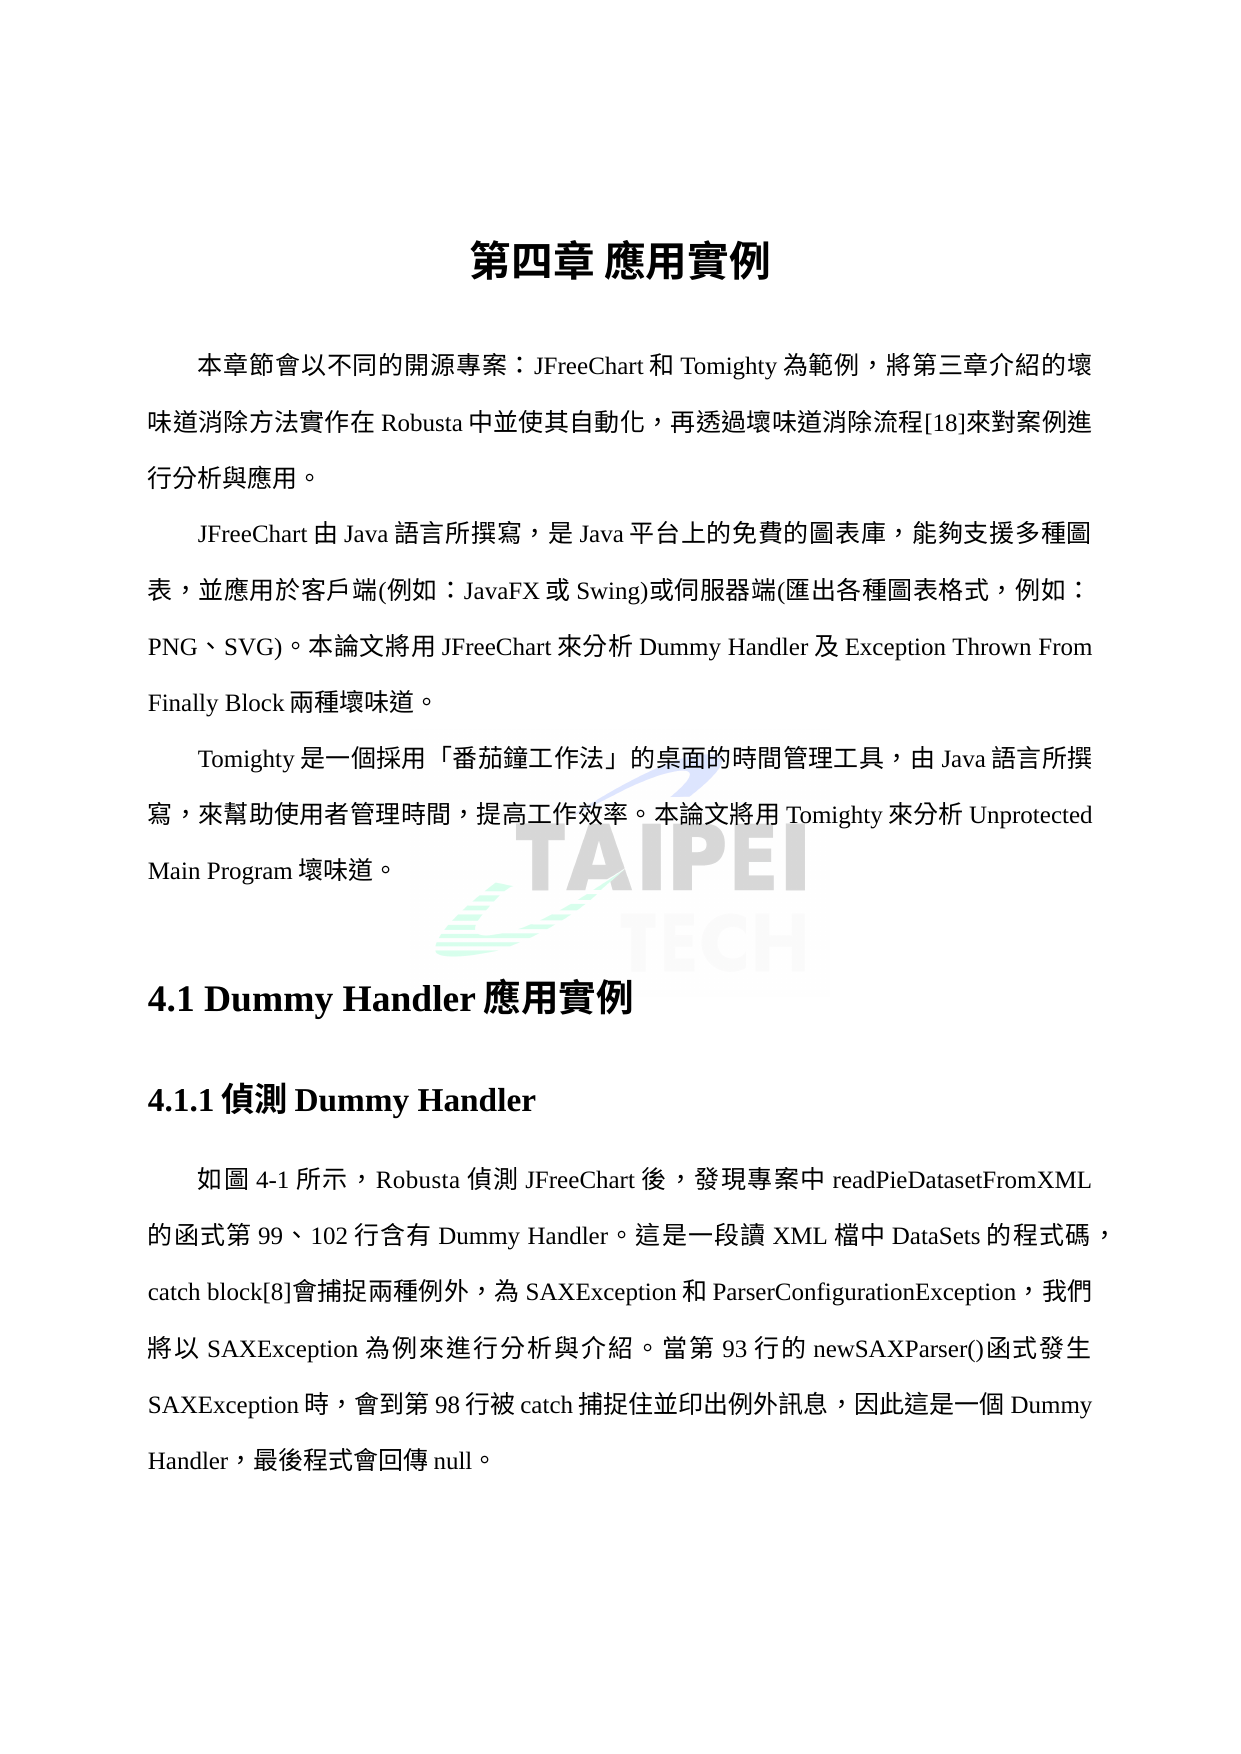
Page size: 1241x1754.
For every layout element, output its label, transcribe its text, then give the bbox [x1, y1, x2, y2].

text Tomighty是一個採用「番茄鐘工作法」的桌面的時間管理工具，由Java語言所撰寫，來幫助使用者管理時間，提高工作效率。本論文將用Tomighty來分析Unprotected Main Program壞味道。 [148, 738, 1092, 888]
subtitle 4.1 Dummy Handler應用實例 [148, 958, 1092, 1033]
text JFreeChart由Java語言所撰寫，是Java平台上的免費的圖表庫，能夠支援多種圖表，並應用於客戶端(例如：JavaFX或Swing)或伺服器端(匯出各種圖表格式，例如：PNG、SVG)。本論文將用JFreeChart來分析Dummy Handler及Exception Thrown From Finally Block兩種壞味道。 [148, 513, 1092, 719]
text 本章節會以不同的開源專案：JFreeChart和Tomighty為範例，將第三章介紹的壞味道消除方法實作在Robusta中並使其自動化，再透過壞味道消除流程[18]來對案例進行分析與應用。 [148, 345, 1092, 495]
subtitle 4.1.1偵測Dummy Handler [148, 1060, 1092, 1135]
subtitle 第四章 應用實例 [148, 221, 1092, 296]
text 如圖4-1所示，Robusta偵測JFreeChart後，發現專案中readPieDatasetFromXML的函式第99、102行含有Dummy Handler。這是一段讀XML檔中DataSets的程式碼，catch block[8]會捕捉兩種例外，為SAXException和ParserConfigurationException，我們將以SAXException為例來進行分析與介紹。當第93行的newSAXParser()函式發生SAXException時，會到第98行被catch捕捉住並印出例外訊息，因此這是一個Dummy Handler，最後程式會回傳null。 [148, 1159, 1092, 1477]
